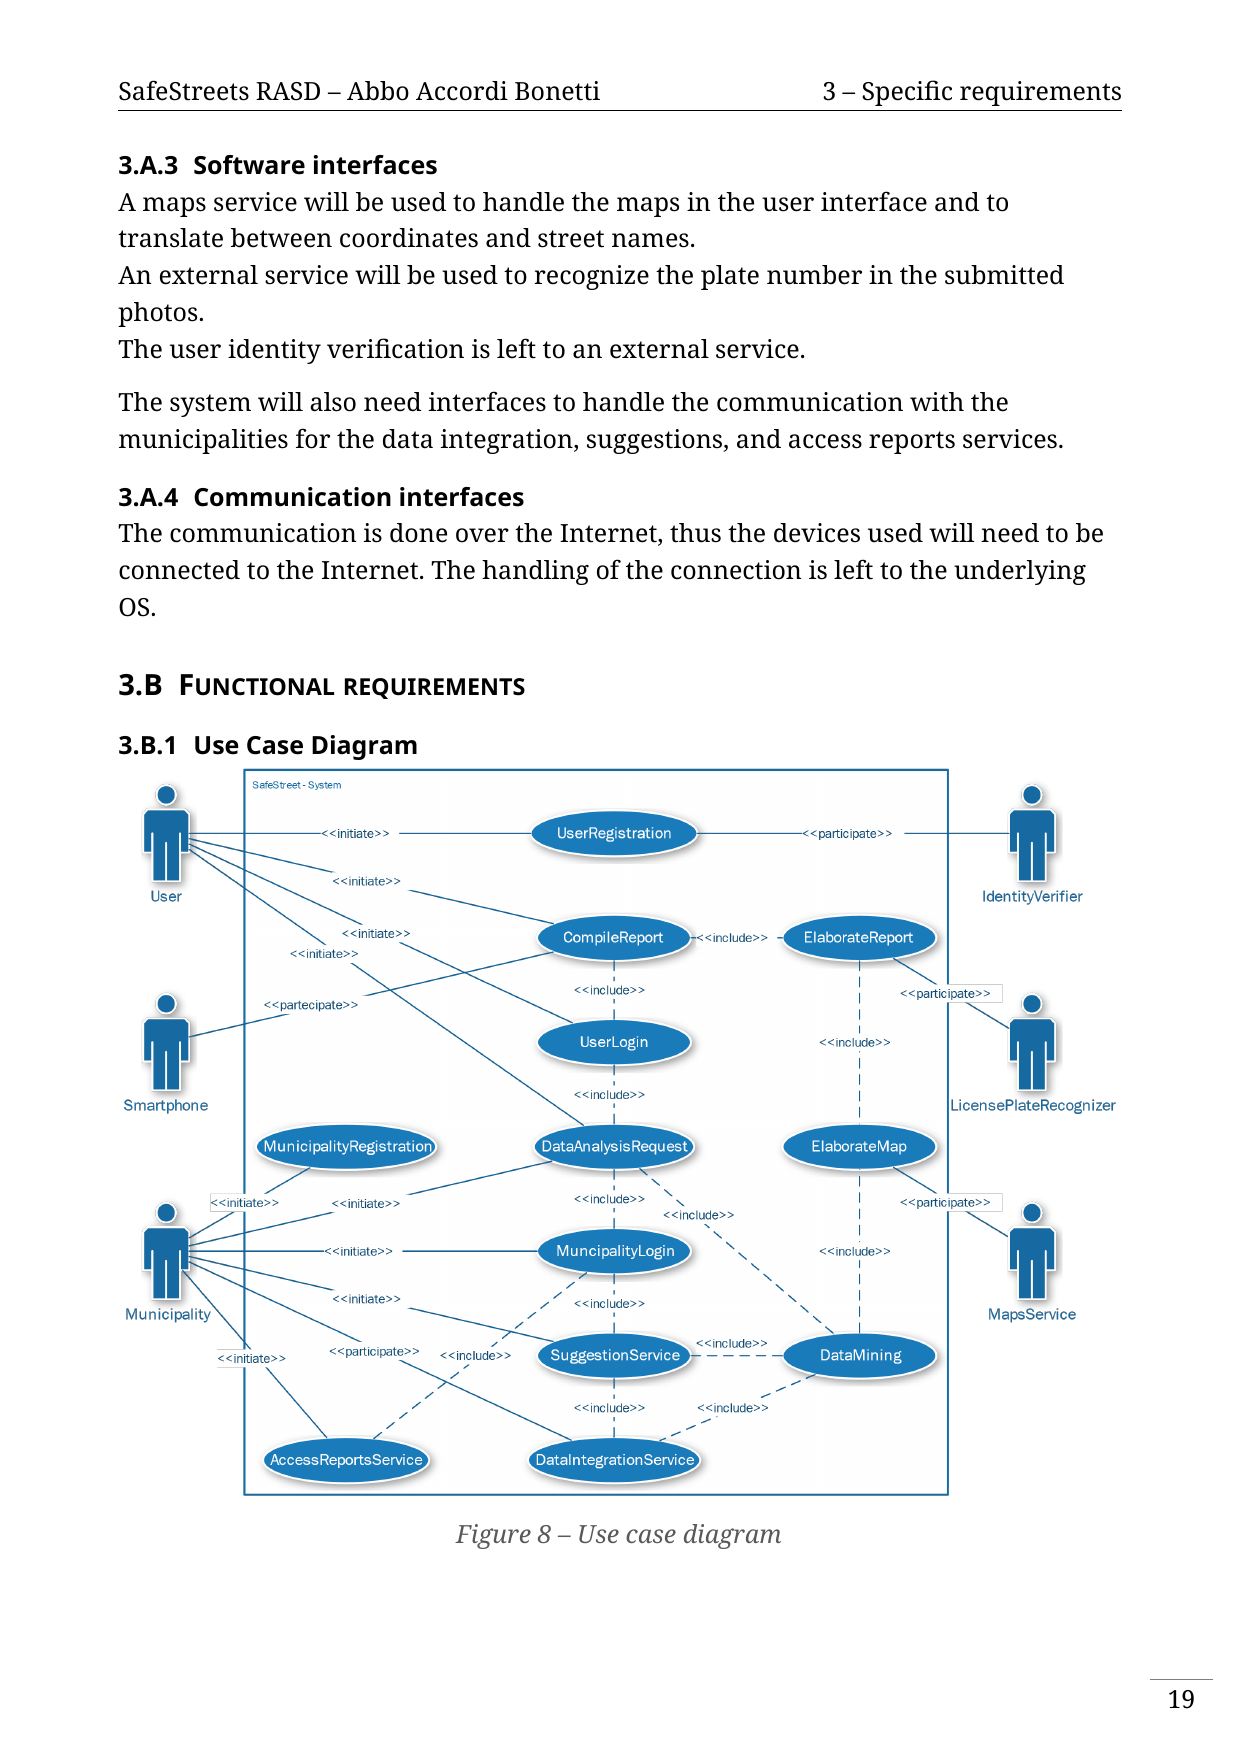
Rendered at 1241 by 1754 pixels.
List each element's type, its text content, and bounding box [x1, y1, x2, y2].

subtitle Functional requirements [118, 664, 1122, 703]
subtitle Communication interfaces [118, 479, 1122, 513]
picture [121, 764, 1119, 1497]
text The communication is done over the Internet, thus the devices used will need to be connected to the Internet. The handling of the connection is left to the underlying OS. [118, 516, 1122, 624]
subtitle Software interfaces [118, 148, 1122, 182]
text Figure 8 – Use case diagram [118, 1516, 1122, 1550]
text The system will also need interfaces to handle the communication with the municipalities for the data integration, suggestions, and access reports services. [118, 385, 1122, 456]
text A maps service will be used to handle the maps in the user interface and to translate between coordinates and street names. An external service will be used to recognize the plate number in the submitted photos. The user identity verification is left to an external service. [118, 184, 1122, 366]
subtitle Use Case Diagram [118, 727, 1122, 762]
